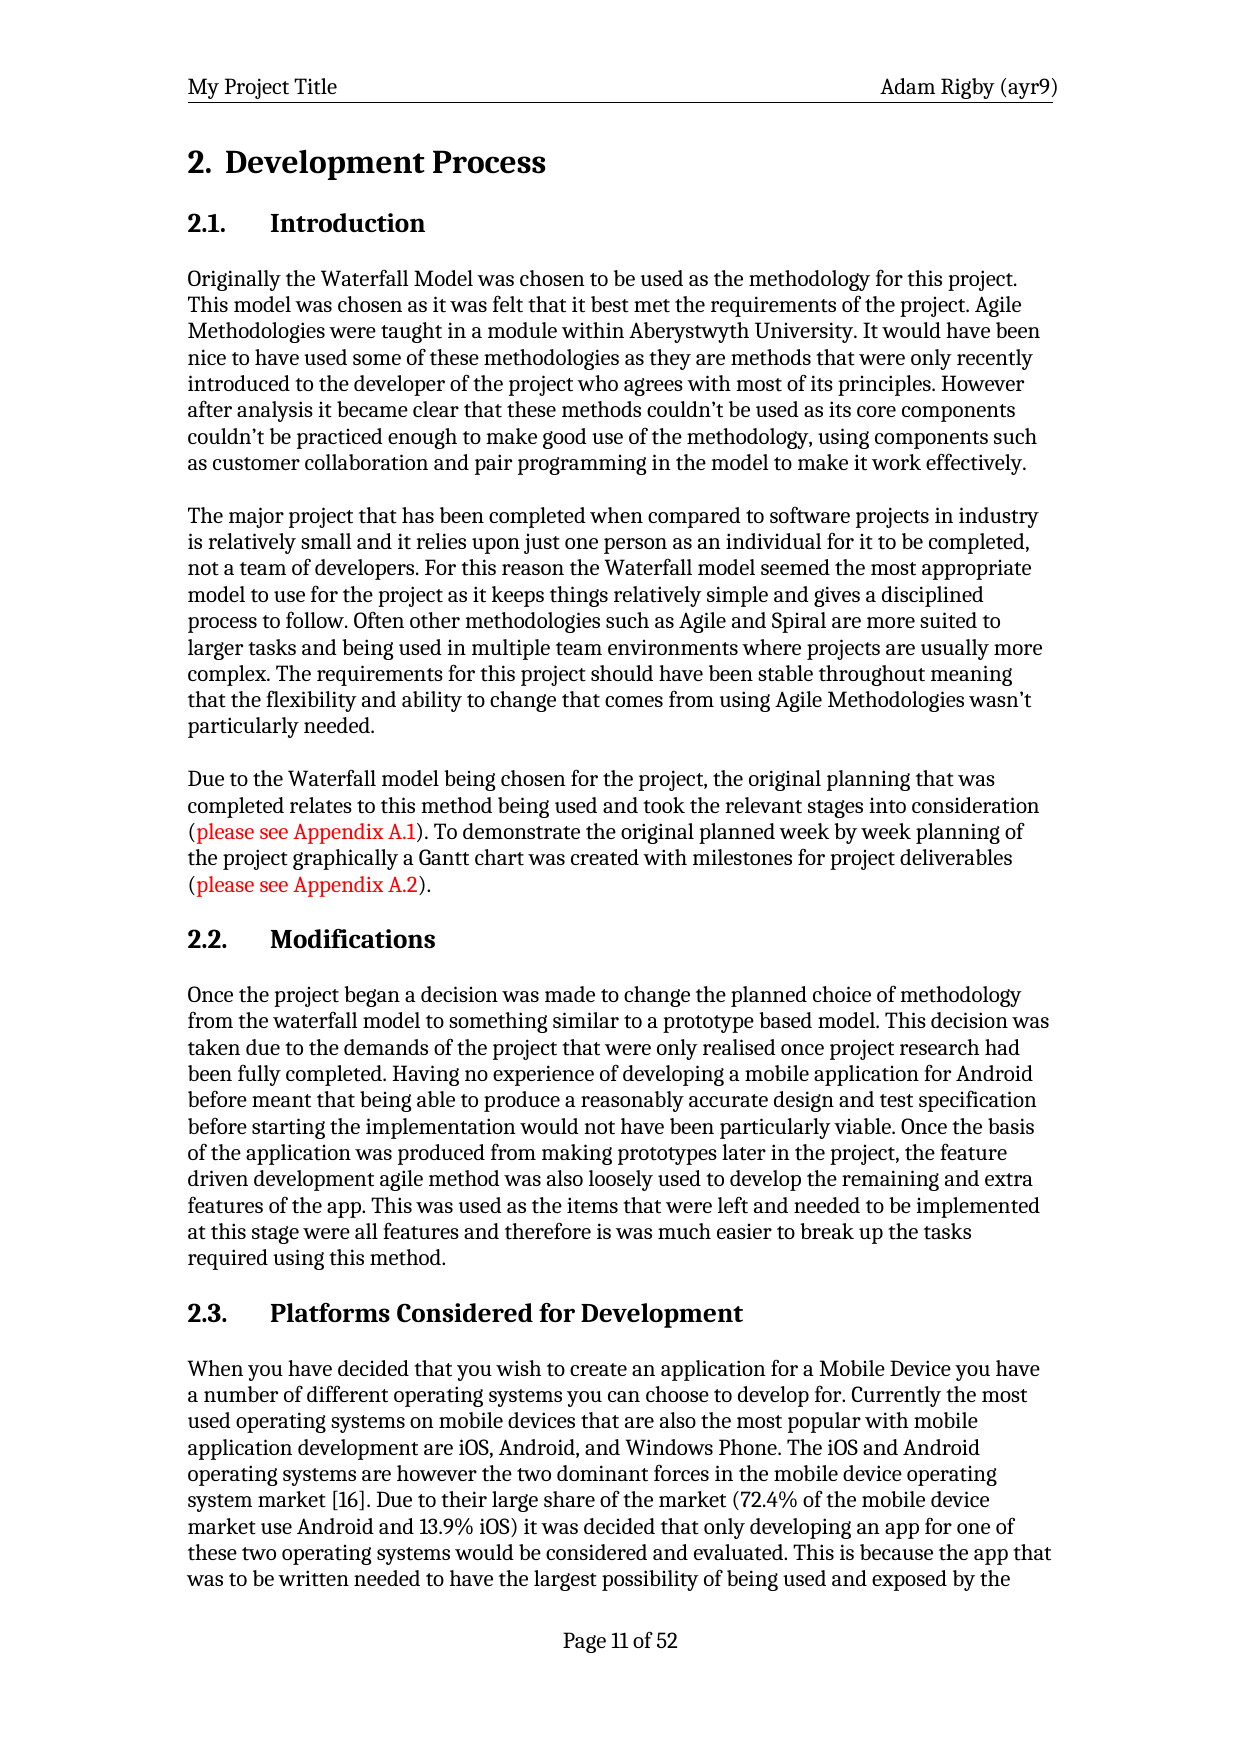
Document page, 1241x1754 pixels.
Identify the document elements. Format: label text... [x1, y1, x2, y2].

subtitle Introduction [187, 208, 1053, 239]
text Due to the Waterfall model being chosen for the project, the original planning that was completed relates to this method being used and took the relevant stages into consideration (please see Appendix A.1). To demonstrate the original planned week by week planning of the project graphically a Gantt chart was created with milestones for project deliverables (please see Appendix A.2). [187, 766, 1053, 898]
text Originally the Waterfall Model was chosen to be used as the methodology for this project. This model was chosen as it was felt that it best met the requirements of the project. Agile Methodologies were taught in a module within Aberystwyth University. It would have been nice to have used some of these methodologies as they are methods that were only recently introduced to the developer of the project who agrees with most of its principles. However after analysis it became clear that these methods couldn’t be used as its core components couldn’t be practiced enough to make good use of the methodology, using components such as customer collaboration and pair programming in the model to make it work effectively. [187, 265, 1053, 476]
subtitle Platforms Considered for Development [187, 1298, 1053, 1329]
text Once the project began a decision was made to change the planned choice of methodology from the waterfall model to something similar to a prototype based model. This decision was taken due to the demands of the project that were only realised once project research had been fully completed. Having no experience of developing a mobile application for Android before meant that being able to produce a reasonably accurate design and test specification before starting the implementation would not have been particularly viable. Once the basis of the application was produced from making prototypes later in the project, the feature driven development agile method was also loosely used to develop the remaining and extra features of the app. This was used as the items that were left and needed to be implemented at this stage were all features and therefore is was much easier to break up the tasks required using this method. [187, 982, 1053, 1272]
subtitle Development Process [187, 143, 1053, 181]
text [187, 1355, 1053, 1593]
subtitle Modifications [187, 924, 1053, 955]
text The major project that has been completed when compared to software projects in industry is relatively small and it relies upon just one person as an individual for it to be completed, not a team of developers. For this reason the Waterfall model seemed the most appropriate model to use for the project as it keeps things relatively simple and gives a disciplined process to follow. Often other methodologies such as Agile and Spiral are more suited to larger tasks and being used in multiple team environments where projects are usually more complex. The requirements for this project should have been stable throughout meaning that the flexibility and ability to change that comes from using Agile Methodologies wasn’t particularly needed. [187, 502, 1053, 740]
